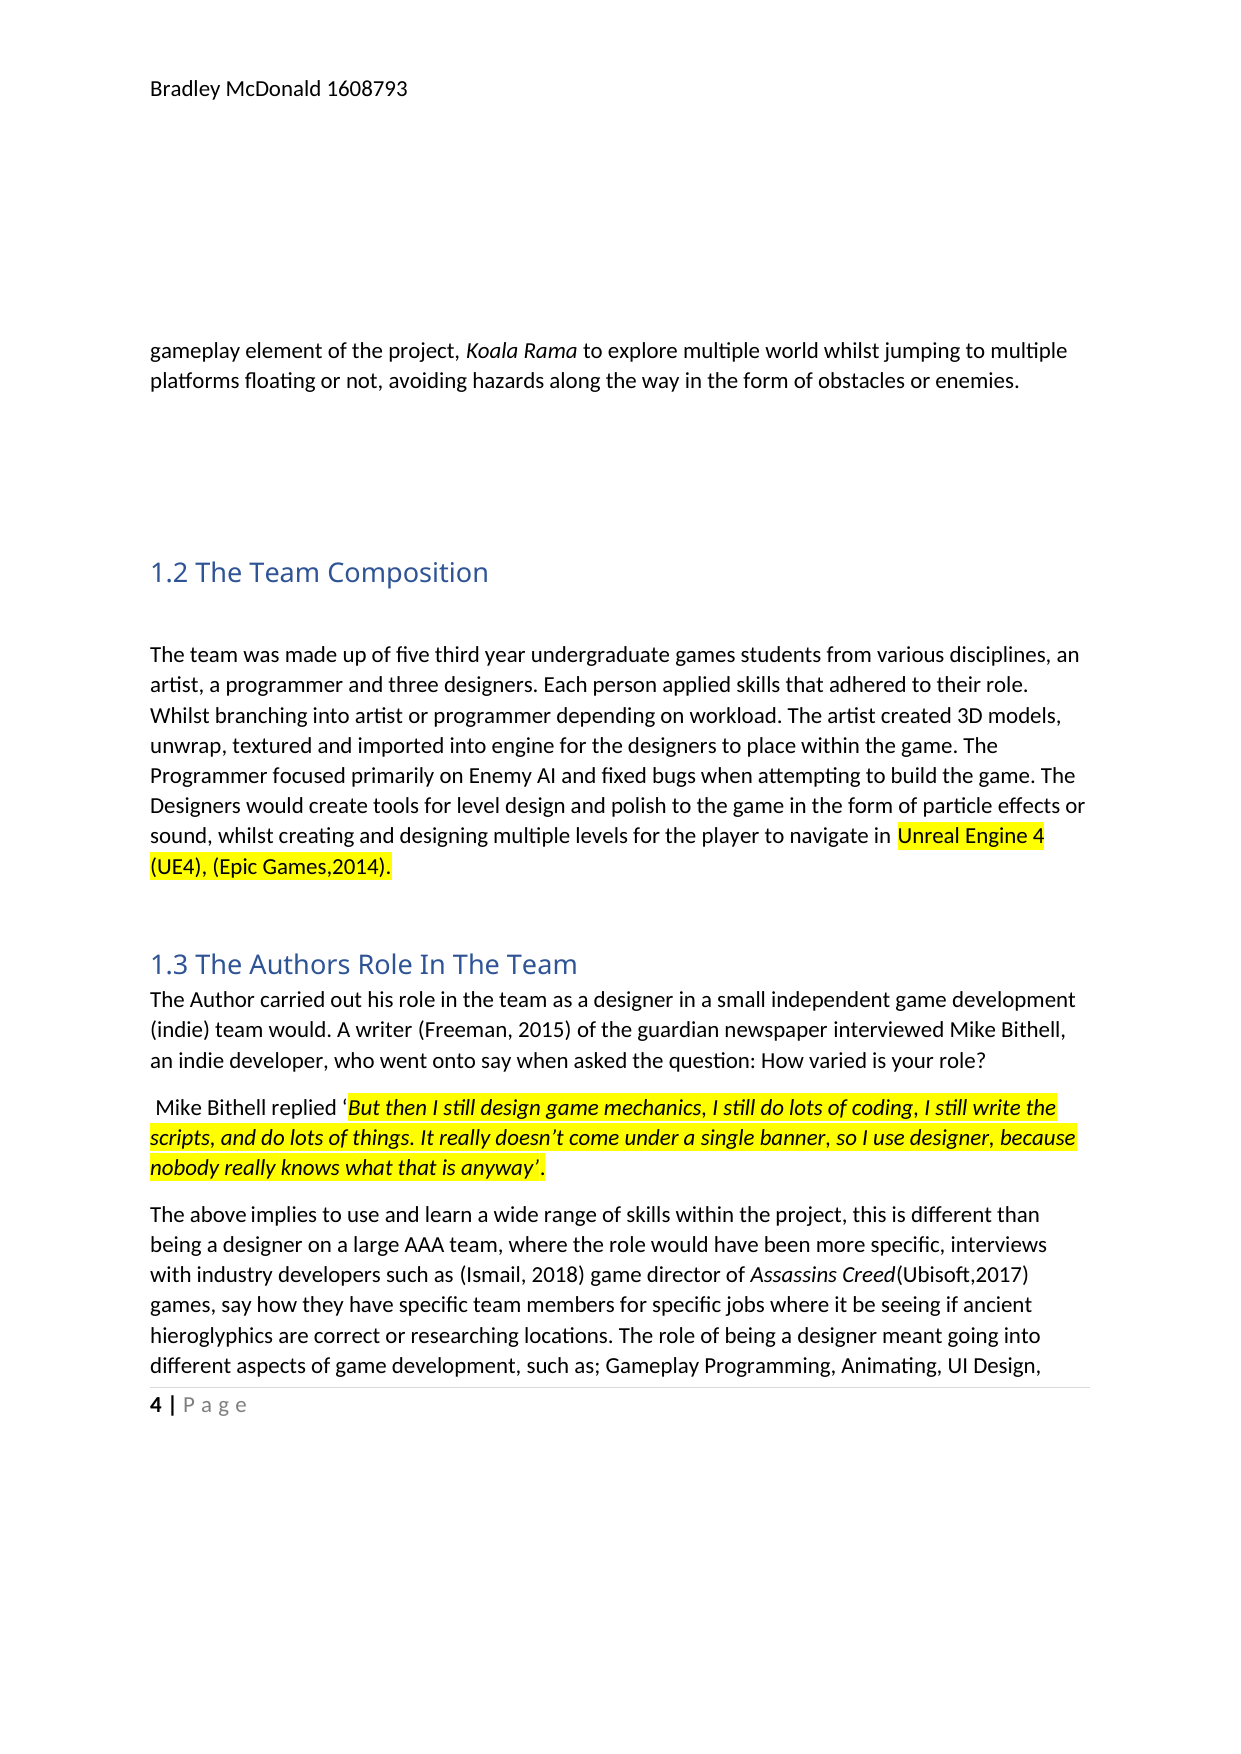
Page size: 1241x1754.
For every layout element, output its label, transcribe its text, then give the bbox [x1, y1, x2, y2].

subtitle 1.3 The Authors Role In The Team [150, 946, 1090, 982]
text The Author carried out his role in the team as a designer in a small independent game development (indie) team would. A writer of the guardian newspaper interviewed Mike Bithell, an indie developer, who went onto say when asked the question: How varied is your role? [150, 985, 1090, 1074]
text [150, 336, 1090, 394]
subtitle 1.2 The Team Composition [150, 554, 1090, 591]
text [150, 1200, 1090, 1379]
text Mike Bithell replied ‘But then I still design game mechanics, I still do lots of coding, I still write the scripts, and do lots of things. It really doesn’t come under a single banner, so I use designer, because nobody really knows what that is anyway’. [150, 1093, 1090, 1181]
text The team was made up of five third year undergraduate games students from various disciplines, an artist, a programmer and three designers. Each person applied skills that adhered to their role. Whilst branching into artist or programmer depending on workload. The artist created 3D models, unwrap, textured and imported into engine for the designers to place within the game. The Programmer focused primarily on Enemy AI and fixed bugs when attempting to build the game. The Designers would create tools for level design and polish to the game in the form of particle effects or sound, whilst creating and designing multiple levels for the player to navigate in Unreal Engine 4 (UE4), (Epic Games,2014). [150, 640, 1090, 880]
